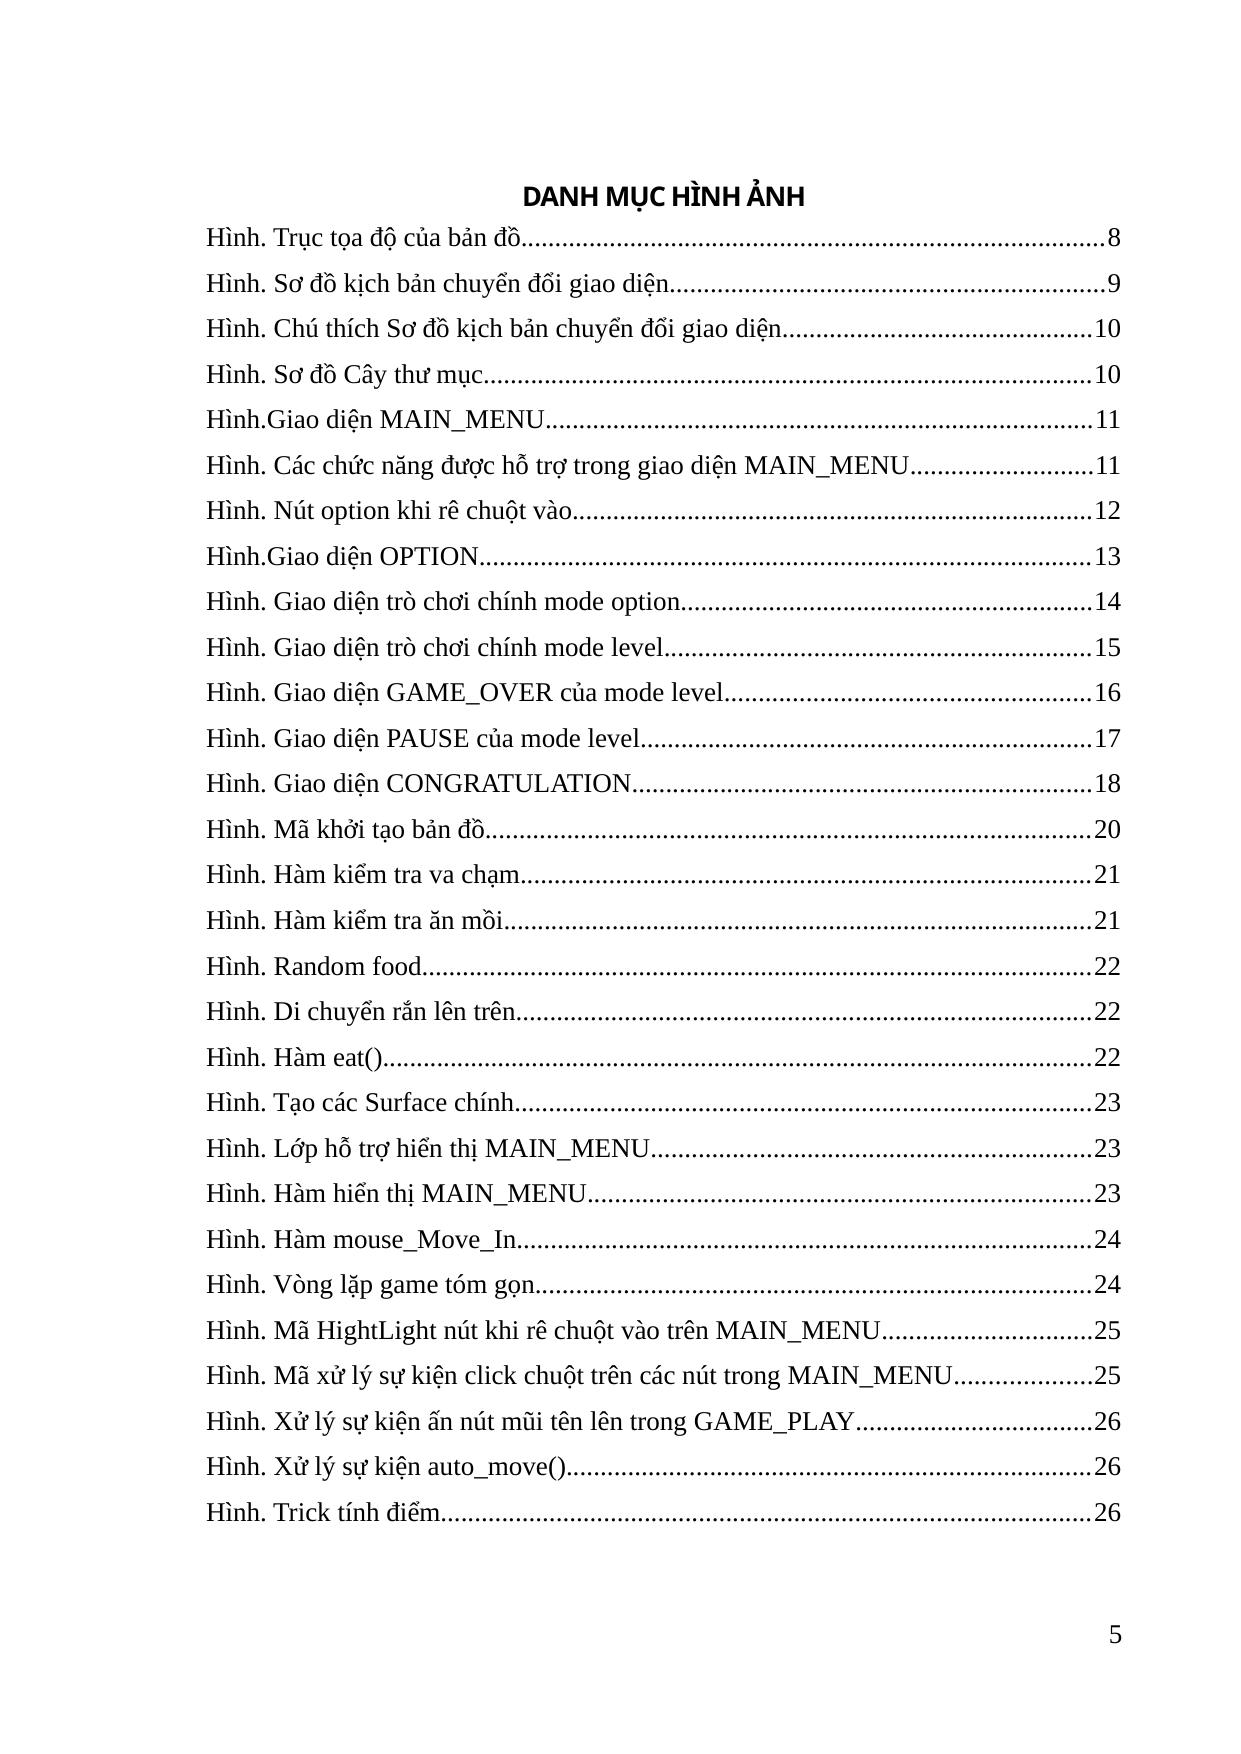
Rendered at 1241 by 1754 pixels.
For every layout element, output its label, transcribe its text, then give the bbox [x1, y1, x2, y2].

text Hình. Hàm kiểm tra ăn mồi 21 [206, 904, 1122, 935]
text Hình. Giao diện PAUSE của mode level 17 [206, 722, 1122, 753]
text Hình. Hàm hiển thị MAIN_MENU 23 [206, 1177, 1122, 1208]
text Hình.Giao diện MAIN_MENU 11 [206, 403, 1122, 434]
text Hình. Xử lý sự kiện ấn nút mũi tên lên trong GAME_PLAY 26 [206, 1405, 1122, 1436]
text Hình. Hàm eat() 22 [206, 1041, 1122, 1072]
text Hình. Chú thích Sơ đồ kịch bản chuyển đổi giao diện 10 [206, 312, 1122, 343]
text Hình. Tạo các Surface chính 23 [206, 1086, 1122, 1117]
text Hình. Mã HightLight nút khi rê chuột vào trên MAIN_MENU 25 [206, 1314, 1122, 1345]
text Hình. Random food 22 [206, 950, 1122, 981]
text Hình. Hàm kiểm tra va chạm 21 [206, 859, 1122, 890]
text Hình. Lớp hỗ trợ hiển thị MAIN_MENU 23 [206, 1132, 1122, 1163]
text Hình. Sơ đồ Cây thư mục 10 [206, 358, 1122, 389]
text Hình. Xử lý sự kiện auto_move() 26 [206, 1450, 1122, 1482]
text Hình. Nút option khi rê chuột vào 12 [206, 494, 1122, 526]
text Hình. Vòng lặp game tóm gọn 24 [206, 1268, 1122, 1299]
text Hình. Giao diện trò chơi chính mode level 15 [206, 631, 1122, 662]
text Hình. Các chức năng được hỗ trợ trong giao diện MAIN_MENU 11 [206, 449, 1122, 480]
text Hình. Giao diện GAME_OVER của mode level 16 [206, 677, 1122, 708]
text Hình. Di chuyển rắn lên trên 22 [206, 995, 1122, 1026]
text Hình. Trick tính điểm 26 [206, 1496, 1122, 1527]
text Hình. Giao diện trò chơi chính mode option 14 [206, 586, 1122, 617]
text Hình. Mã xử lý sự kiện click chuột trên các nút trong MAIN_MENU 25 [206, 1359, 1122, 1391]
text Hình. Mã khởi tạo bản đồ 20 [206, 813, 1122, 844]
text Hình. Trục tọa độ của bản đồ 8 [206, 221, 1122, 252]
text Hình. Giao diện CONGRATULATION 18 [206, 768, 1122, 799]
title DANH MỤC HÌNH ẢNH [207, 177, 1122, 214]
text Hình.Giao diện OPTION 13 [206, 540, 1122, 571]
text Hình. Sơ đồ kịch bản chuyển đổi giao diện 9 [206, 267, 1122, 298]
text Hình. Hàm mouse_Move_In 24 [206, 1223, 1122, 1254]
